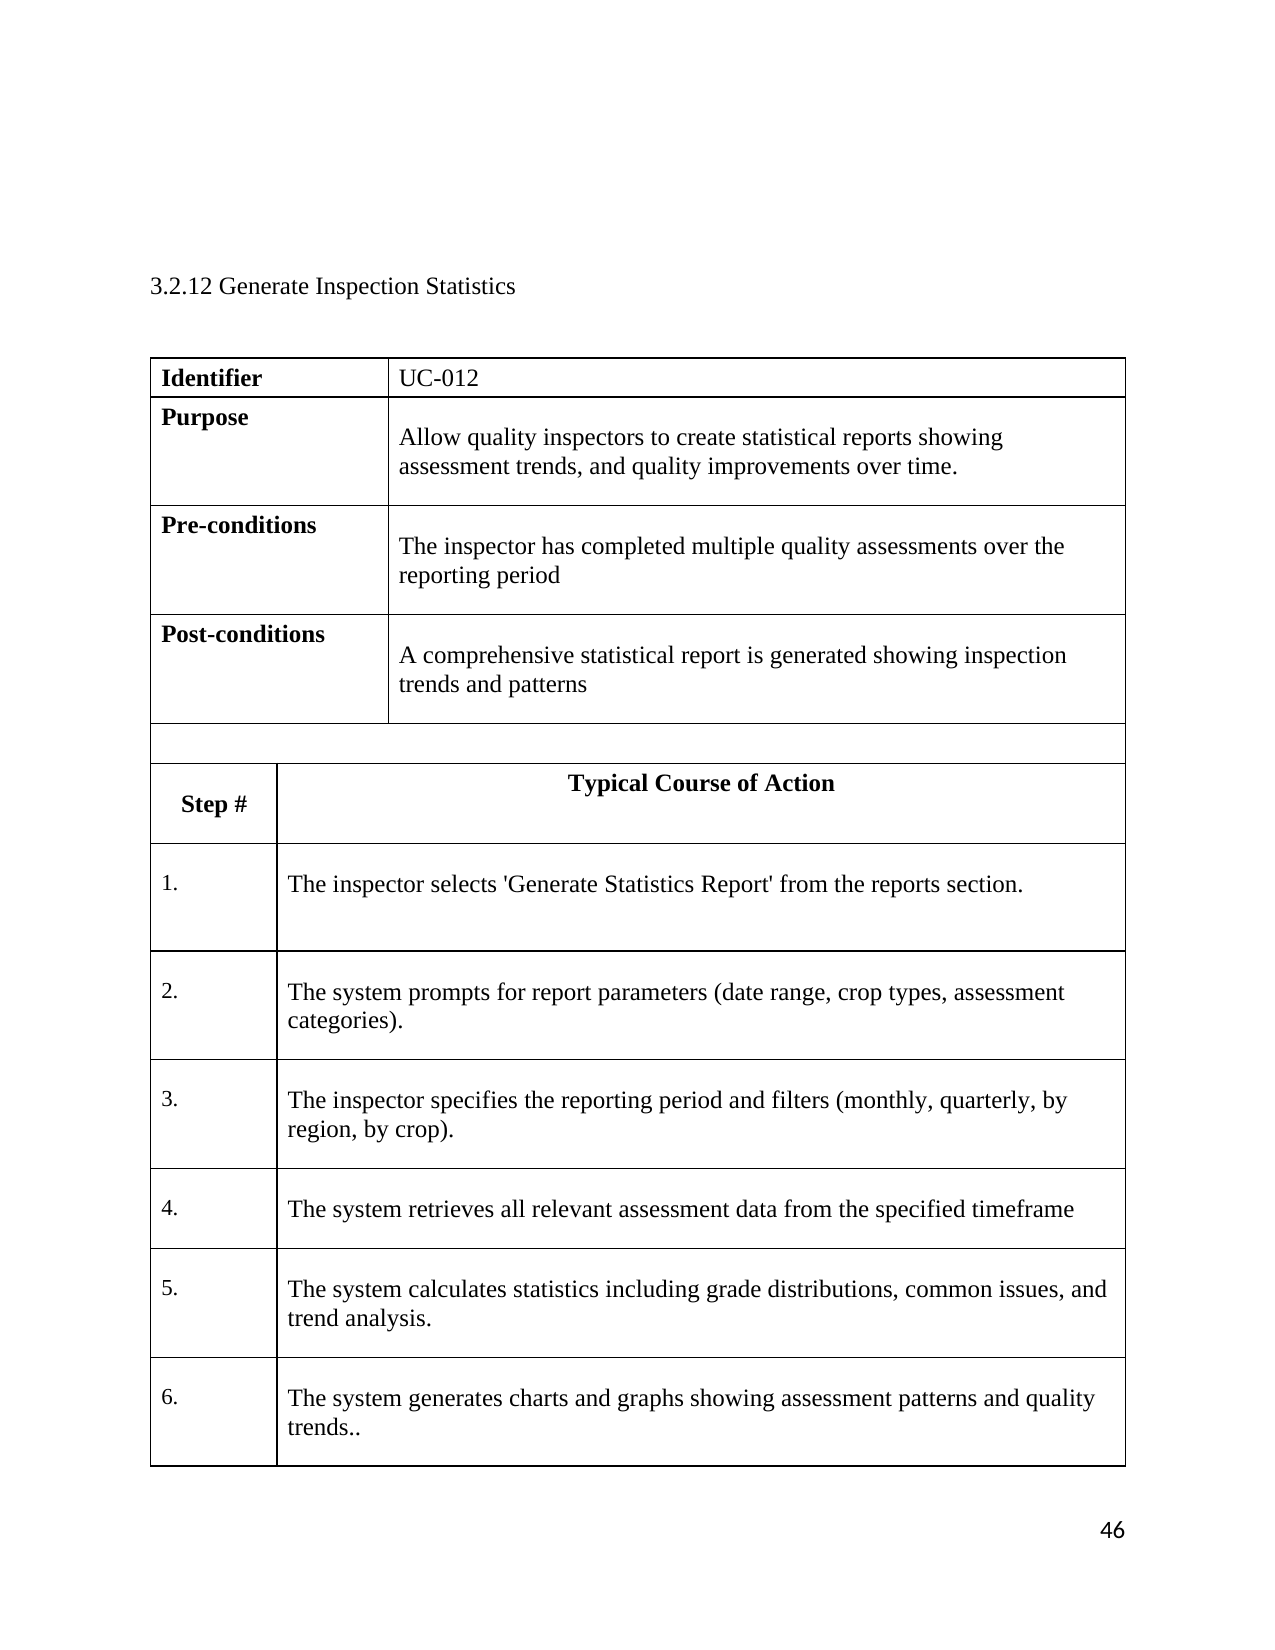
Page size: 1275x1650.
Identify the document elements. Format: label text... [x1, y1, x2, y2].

table_cell Pre-conditions [151, 506, 388, 614]
table_cell 3. [151, 1060, 276, 1168]
table_cell The system generates charts and graphs showing assessment patterns and quality trends.. [278, 1358, 1125, 1465]
table_cell 2. [151, 952, 276, 1059]
table_cell 6. [151, 1358, 276, 1465]
table_cell Allow quality inspectors to create statistical reports showing assessment trends, and quality improvements over time. [389, 398, 1125, 505]
table_cell Typical Course of Action [278, 764, 1125, 843]
table_cell The system retrieves all relevant assessment data from the specified timeframe [278, 1169, 1125, 1248]
subtitle 3.2.12 Generate Inspection Statistics [150, 271, 1125, 300]
table_cell Purpose [151, 398, 388, 505]
table_cell The system calculates statistics including grade distributions, common issues, and trend analysis. [278, 1249, 1125, 1357]
table_header UC-012 [389, 359, 1125, 396]
table_cell [151, 724, 1125, 763]
table_cell Post-conditions [151, 615, 388, 722]
table_header Identifier [151, 359, 388, 396]
table_cell Step # [151, 764, 276, 843]
table_cell A comprehensive statistical report is generated showing inspection trends and patterns [389, 615, 1125, 722]
table_cell The system prompts for report parameters (date range, crop types, assessment categories). [278, 952, 1125, 1059]
table_cell The inspector specifies the reporting period and filters (monthly, quarterly, by region, by crop). [278, 1060, 1125, 1168]
table_cell 4. [151, 1169, 276, 1248]
table_cell 5. [151, 1249, 276, 1357]
table_cell The inspector selects 'Generate Statistics Report' from the reports section. [278, 844, 1125, 950]
table_cell 1. [151, 844, 276, 950]
table_cell The inspector has completed multiple quality assessments over the reporting period [389, 506, 1125, 614]
